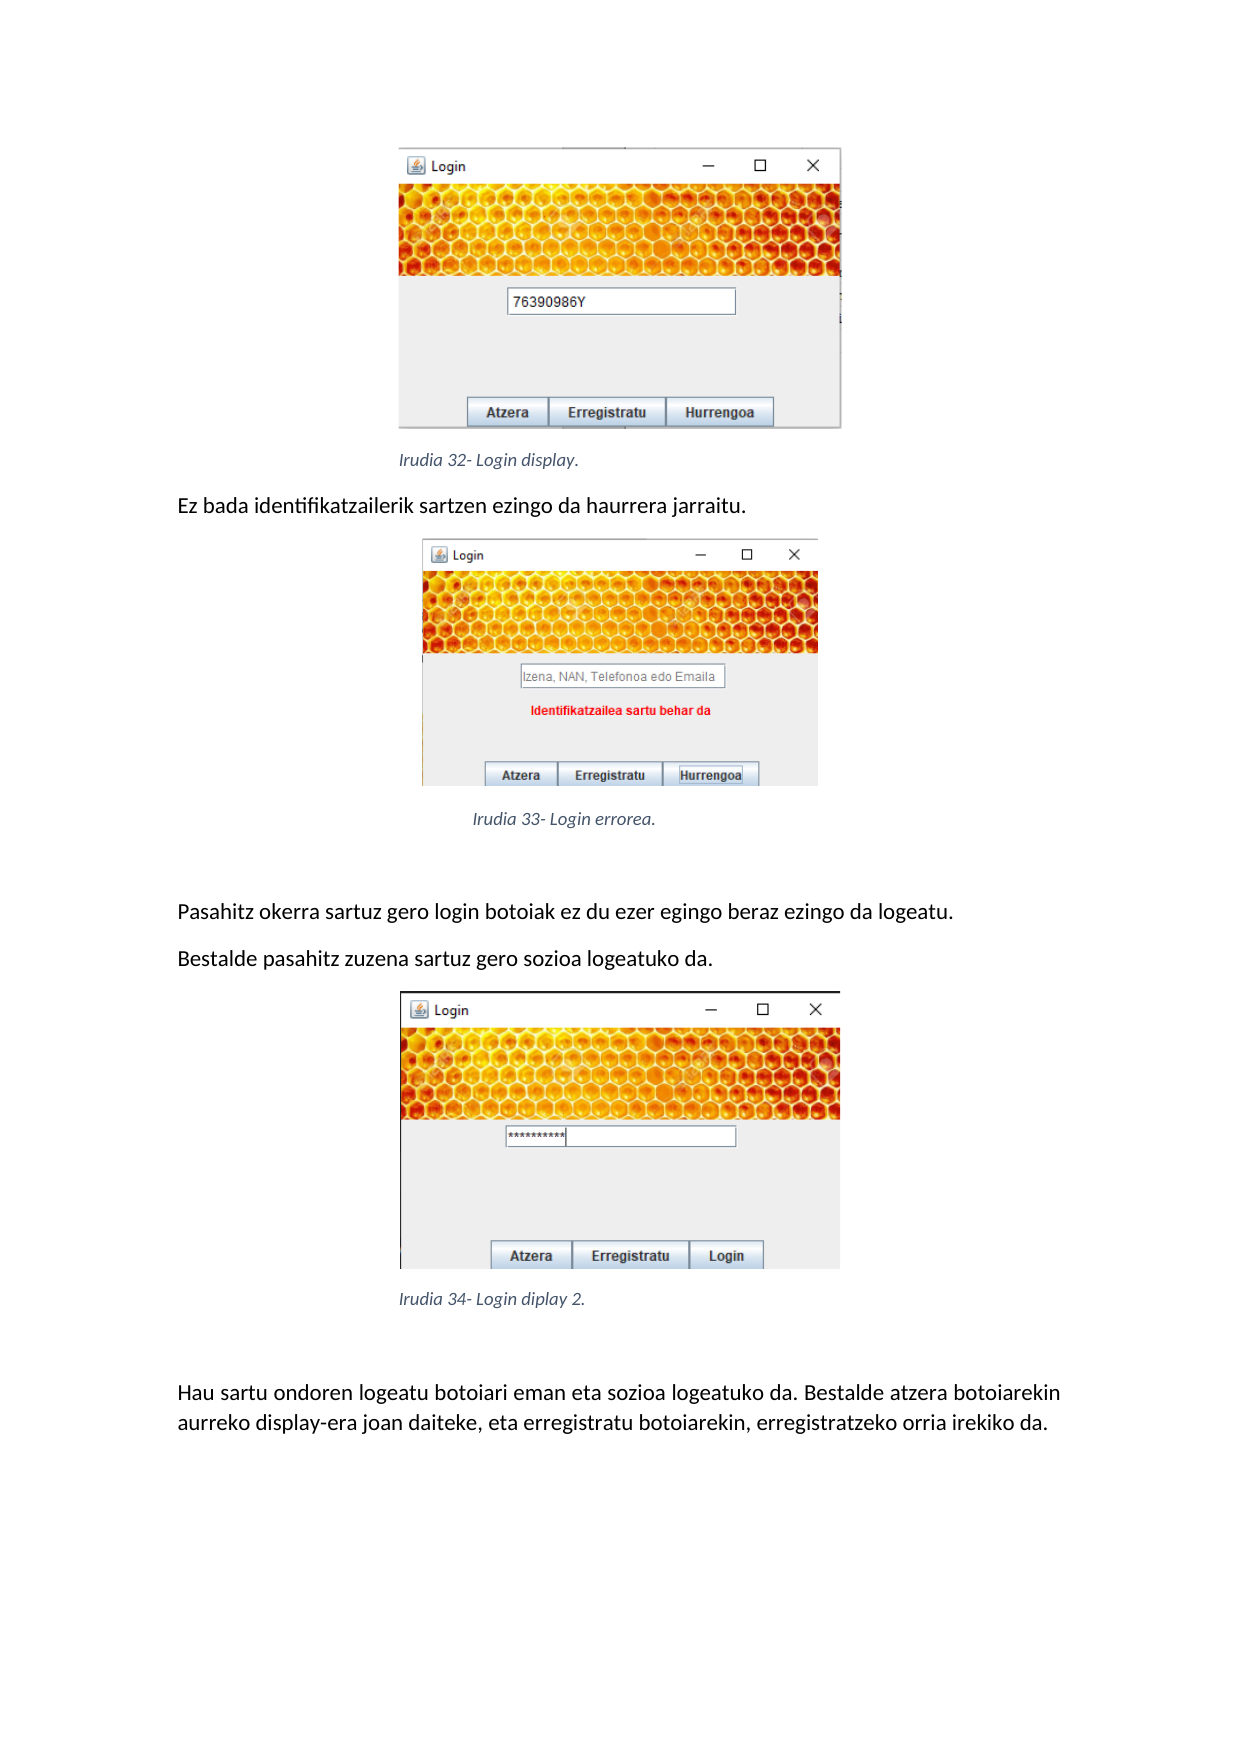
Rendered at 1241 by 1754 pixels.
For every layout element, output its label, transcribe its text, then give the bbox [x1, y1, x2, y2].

text Ez bada identifikatzailerik sartzen ezingo da haurrera jarraitu. [177, 492, 1063, 519]
text Irudia 32- Login display. [325, 448, 1063, 471]
text Hau sartu ondoren logeatu botoiari eman eta sozioa logeatuko da. Bestalde atzera botoiarekin aurreko display-era joan daiteke, eta erregistratu botoiarekin, erregistratzeko orria irekiko da. [177, 1378, 1063, 1436]
picture [398, 147, 842, 429]
text Pasahitz okerra sartuz gero login botoiak ez du ezer egingo beraz ezingo da logeatu. [177, 897, 1063, 926]
picture [422, 538, 818, 786]
picture [400, 991, 841, 1269]
text Irudia 33- Login errorea. [398, 807, 1063, 830]
text Irudia 34- Login diplay 2. [325, 1287, 1063, 1310]
text Bestalde pasahitz zuzena sartuz gero sozioa logeatuko da. [177, 944, 1063, 972]
